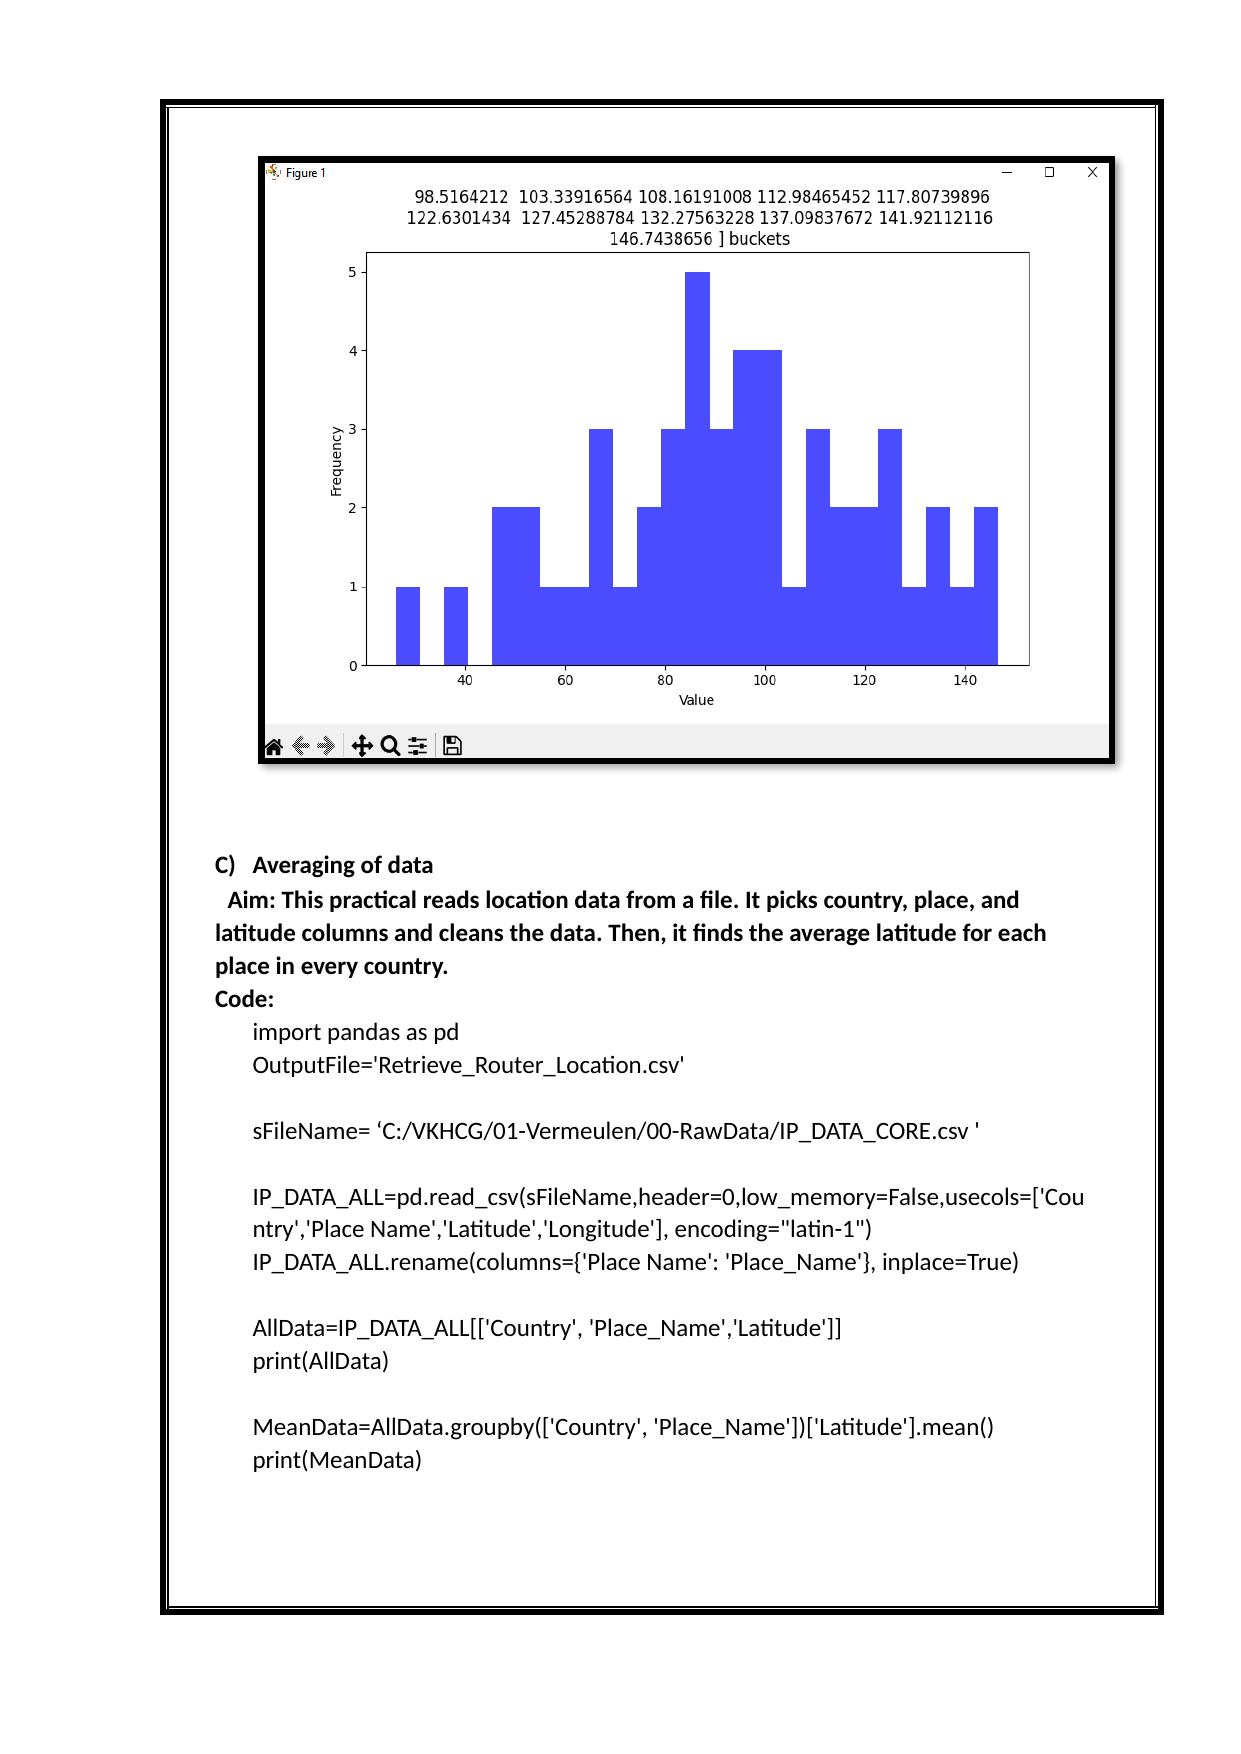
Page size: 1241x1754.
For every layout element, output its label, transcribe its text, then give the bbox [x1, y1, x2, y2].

list IP_DATA_ALL.rename(columns={'Place Name': 'Place_Name'}, inplace=True) [252, 1246, 1090, 1277]
list print(AllData) [252, 1345, 1090, 1376]
list Aim: This practical reads location data from a file. It picks country, place, and latitude columns and cleans the data. Then, it finds the average latitude for each place in every country. [215, 884, 1090, 981]
list sFileName= ‘C:/VKHCG/01-Vermeulen/00-RawData/IP_DATA_CORE.csv ' [252, 1115, 1090, 1145]
picture [265, 163, 1109, 758]
list AllData=IP_DATA_ALL[['Country', 'Place_Name','Latitude']] [252, 1312, 1090, 1343]
list Code: [215, 983, 1090, 1014]
list Averaging of data [215, 849, 1090, 880]
list IP_DATA_ALL=pd.read_csv(sFileName,header=0,low_memory=False,usecols=['Country','Place Name','Latitude','Longitude'], encoding="latin-1") [252, 1181, 1090, 1244]
list import pandas as pd [252, 1016, 1090, 1047]
list OutputFile='Retrieve_Router_Location.csv' [252, 1049, 1090, 1079]
list MeanData=AllData.groupby(['Country', 'Place_Name'])['Latitude'].mean() [252, 1411, 1090, 1442]
list print(MeanData) [252, 1444, 1090, 1474]
